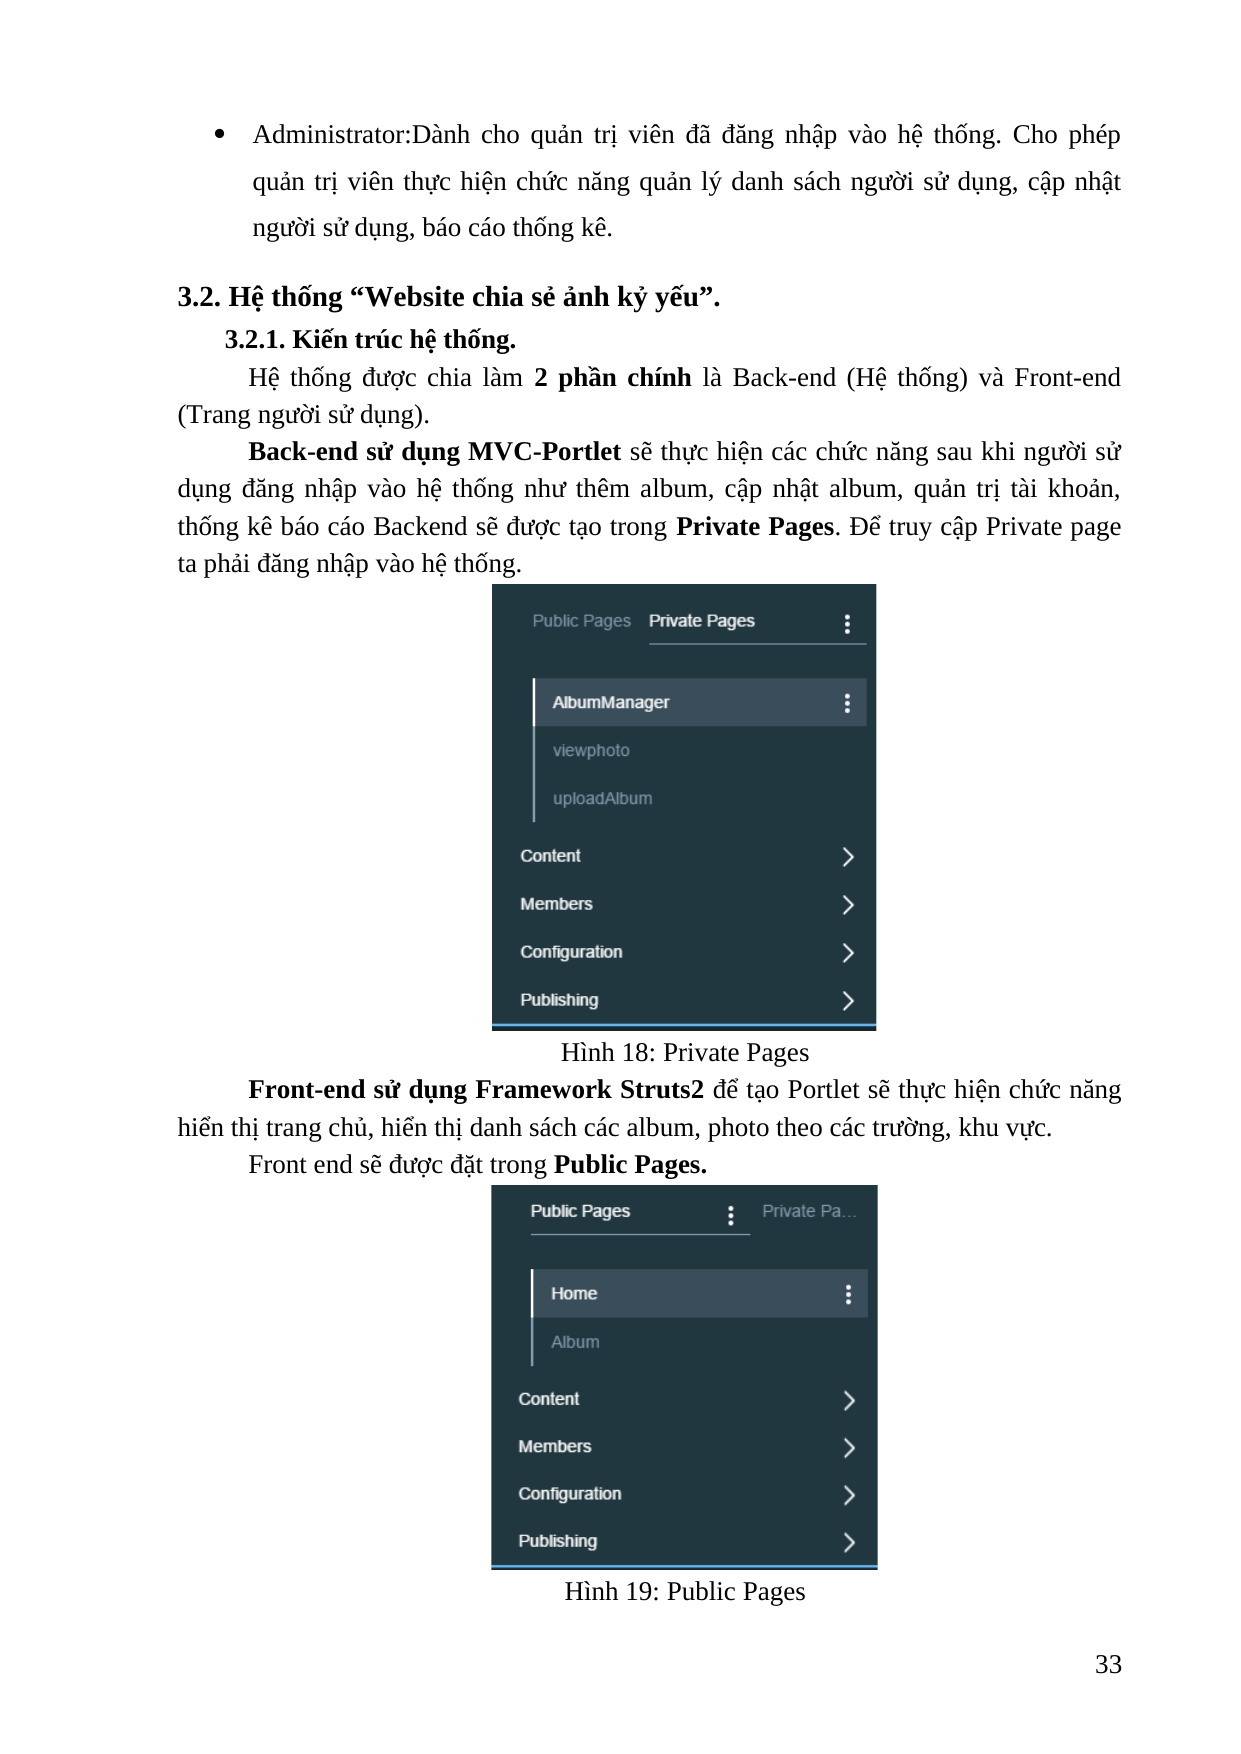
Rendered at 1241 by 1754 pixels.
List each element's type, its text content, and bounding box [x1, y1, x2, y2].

text Front end sẽ được đặt trong Public Pages. [177, 1148, 1122, 1179]
text Back-end sử dụng MVC-Portlet sẽ thực hiện các chức năng sau khi người sử dụng đăng nhập vào hệ thống như thêm album, cập nhật album, quản trị tài khoản, thống kê báo cáo Backend sẽ được tạo trong Private Pages. Để truy cập Private page ta phải đăng nhập vào hệ thống. [177, 435, 1122, 578]
text Front-end sử dụng Framework Struts2 để tạo Portlet sẽ thực hiện chức năng hiển thị trang chủ, hiển thị danh sách các album, photo theo các trường, khu vực. [177, 1074, 1122, 1142]
picture [492, 584, 880, 1031]
text Hình 19: Public Pages [177, 1576, 1122, 1607]
text Hình 18: Private Pages [177, 1036, 1122, 1067]
subtitle 3.2. Hệ thống “Website chia sẻ ảnh kỷ yếu”. [177, 279, 1122, 313]
subtitle 3.2.1. Kiến trúc hệ thống. [177, 323, 1122, 354]
list Administrator:Dành cho quản trị viên đã đăng nhập vào hệ thống. Cho phép quản trị viên thực hiện chức năng quản lý danh sách người sử dụng, cập nhật người sử dụng, báo cáo thống kê. [215, 118, 1122, 243]
text Hệ thống được chia làm 2 phần chính là Back-end (Hệ thống) và Front-end (Trang người sử dụng). [177, 361, 1122, 429]
picture [491, 1185, 879, 1570]
